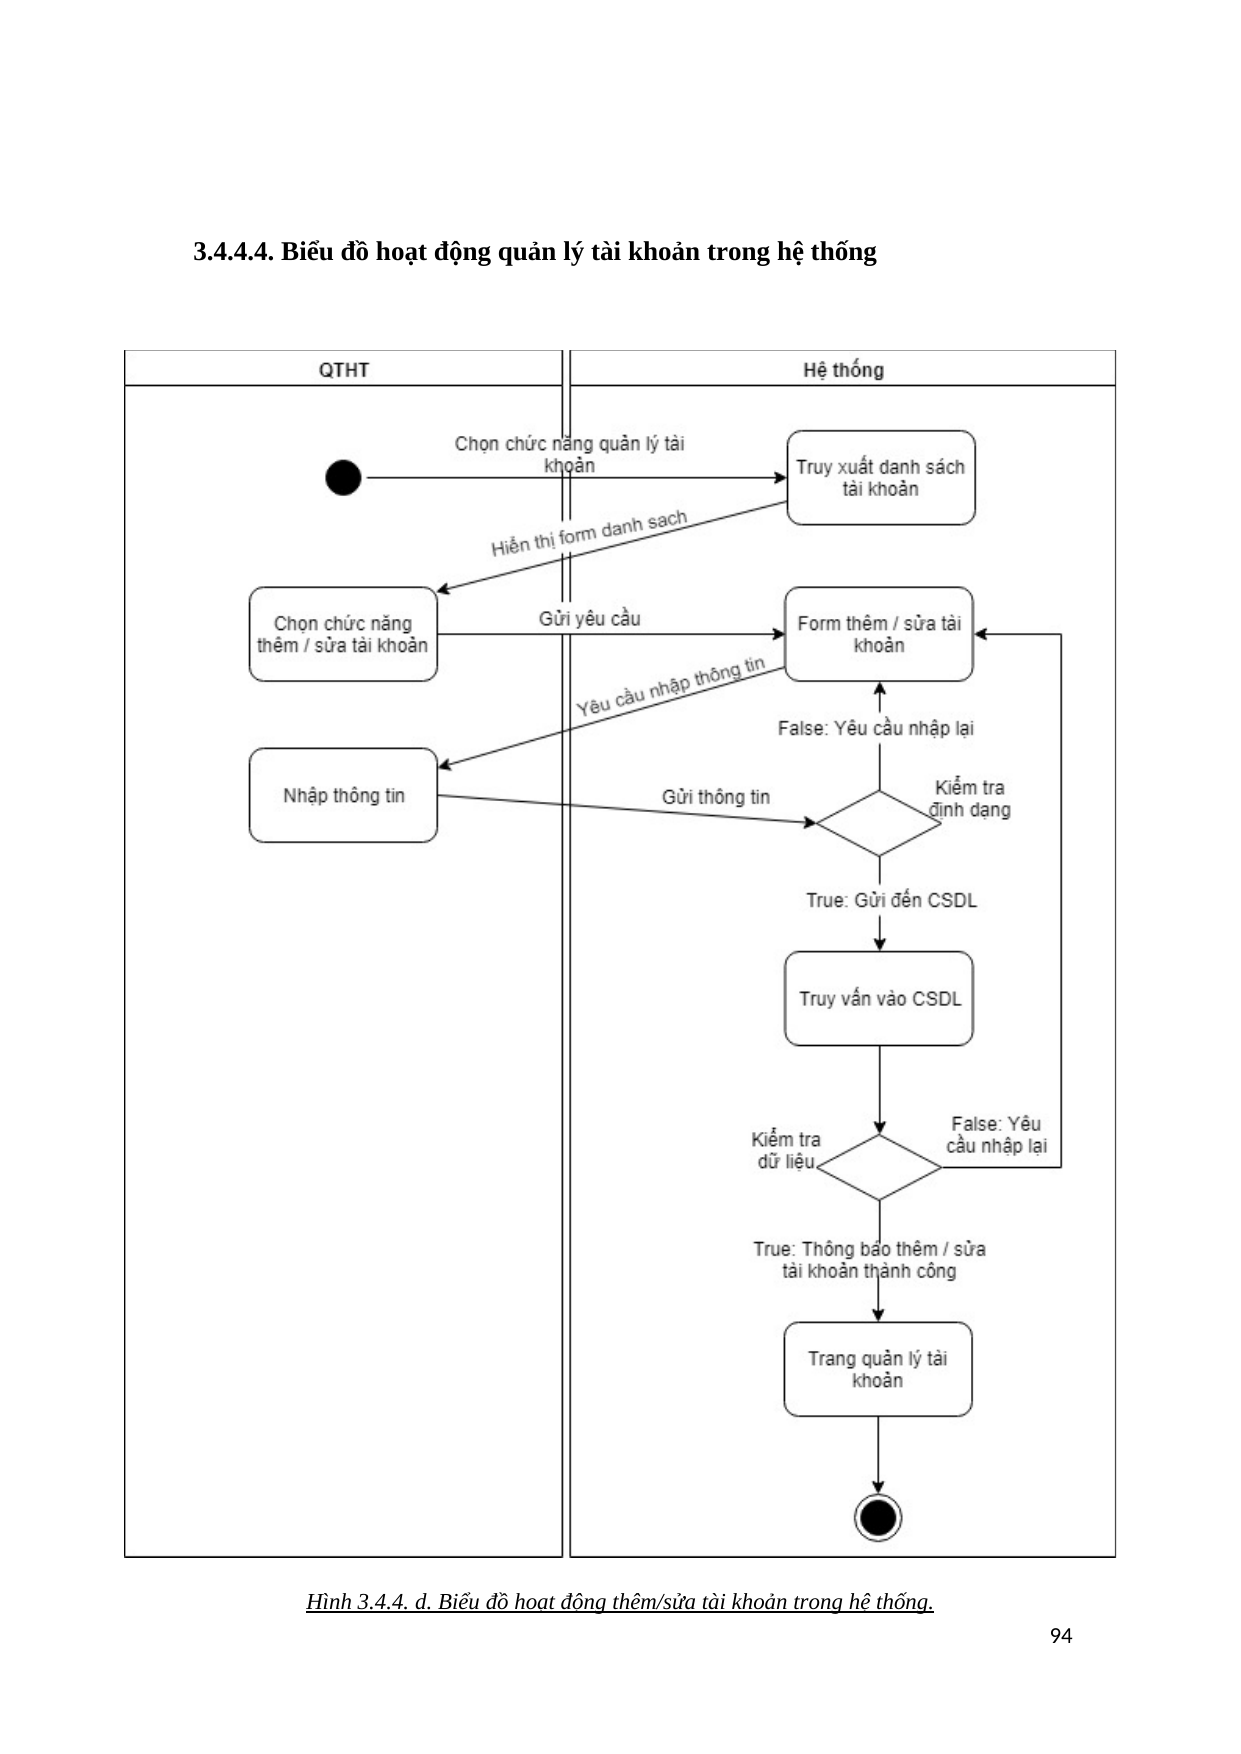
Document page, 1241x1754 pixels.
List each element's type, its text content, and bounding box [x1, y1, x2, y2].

picture [124, 350, 1117, 1558]
text Hình 3.4.4. d. Biểu đồ hoạt động thêm/sửa tài khoản trong hệ thống. [118, 1588, 1122, 1615]
subtitle 3.4.4.4. Biểu đồ hoạt động quản lý tài khoản trong hệ thống [118, 234, 1122, 266]
